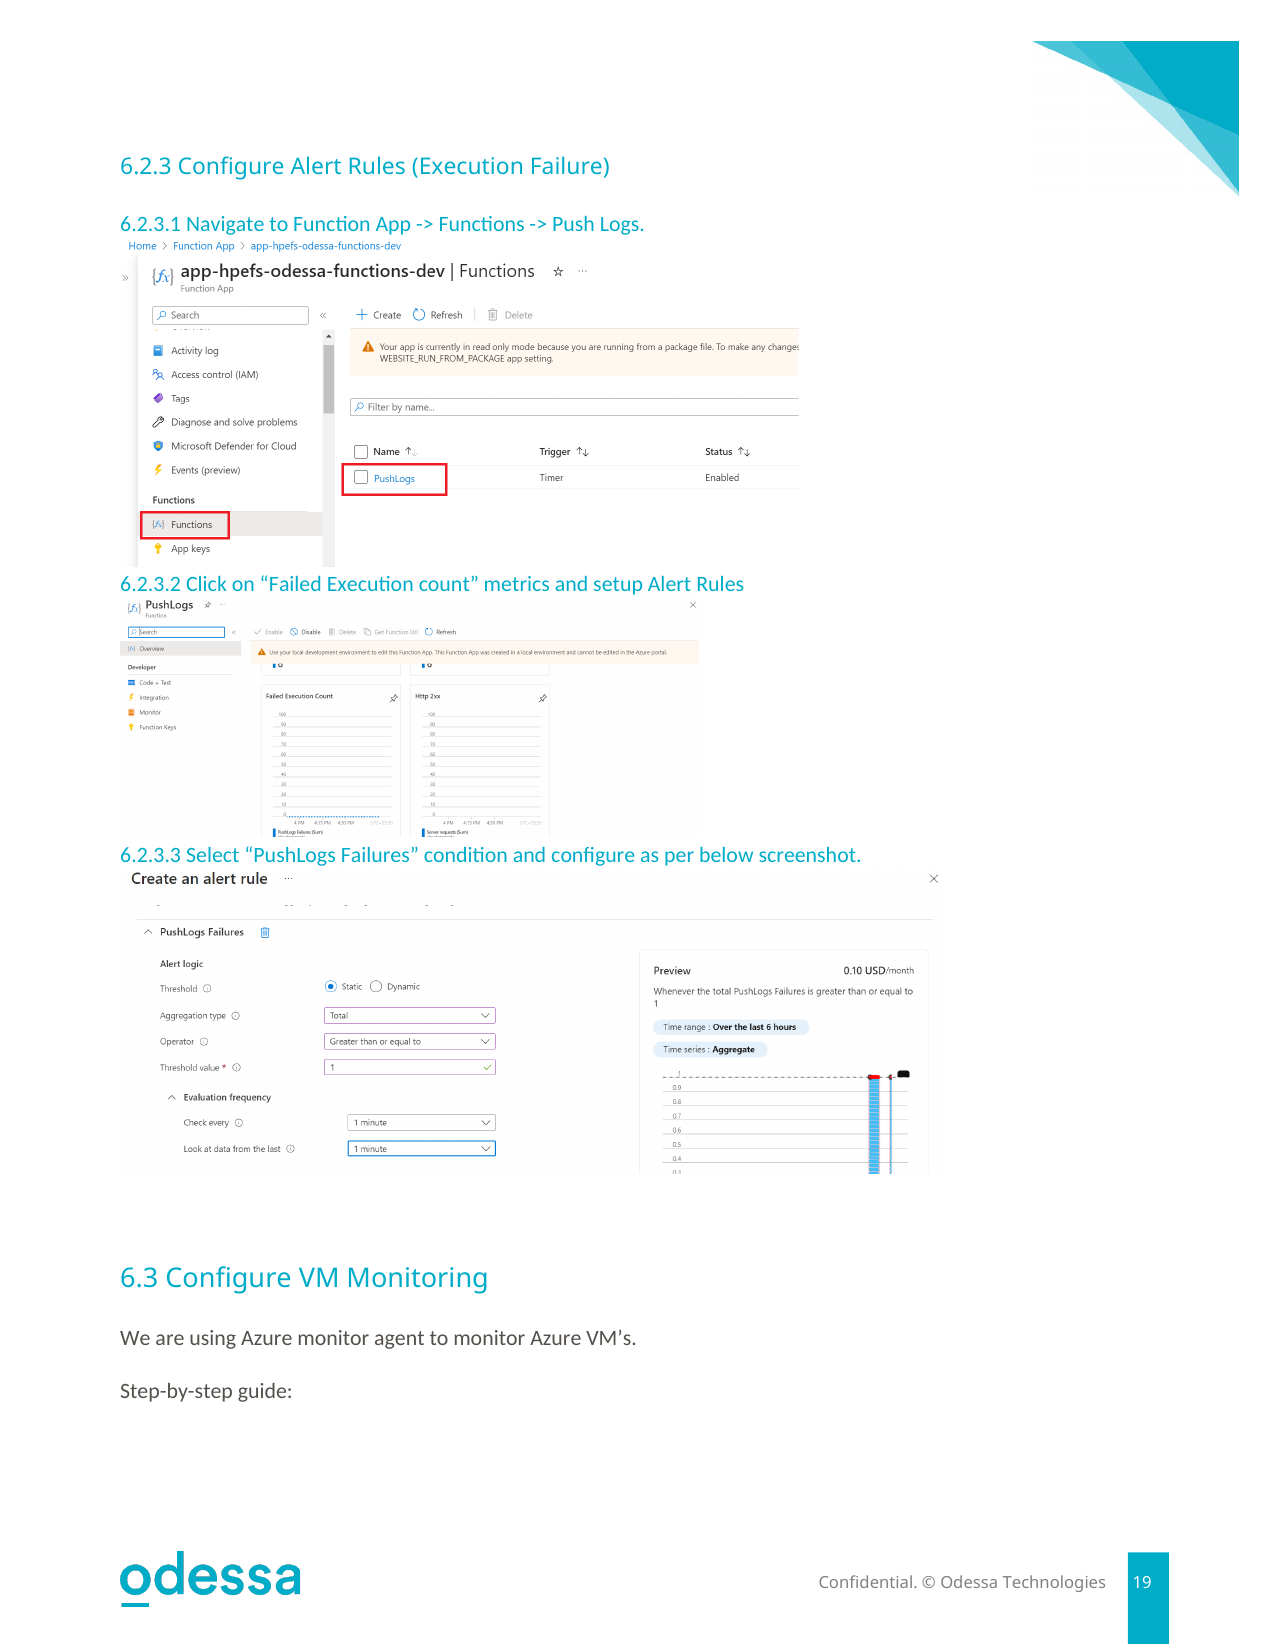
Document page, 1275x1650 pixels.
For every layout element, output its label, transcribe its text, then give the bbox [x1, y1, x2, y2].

text Step-by-step guide: [120, 1378, 1155, 1404]
text We are using Azure monitor agent to monitor Azure VM’s. [120, 1324, 1155, 1351]
picture [120, 237, 799, 567]
subtitle 6.2.3 Configure Alert Rules (Execution Failure) [120, 150, 1155, 181]
subtitle 6.2.3.3 Select “PushLogs Failures” condition and configure as per below screenshot. [120, 841, 1155, 868]
picture [120, 597, 700, 837]
subtitle 6.2.3.1 Navigate to Function App -> Functions -> Push Logs. [120, 210, 1155, 237]
picture [120, 867, 942, 1174]
picture [120, 1551, 300, 1607]
subtitle 6.3 Configure VM Monitoring [120, 1258, 1155, 1295]
picture [1029, 41, 1239, 197]
